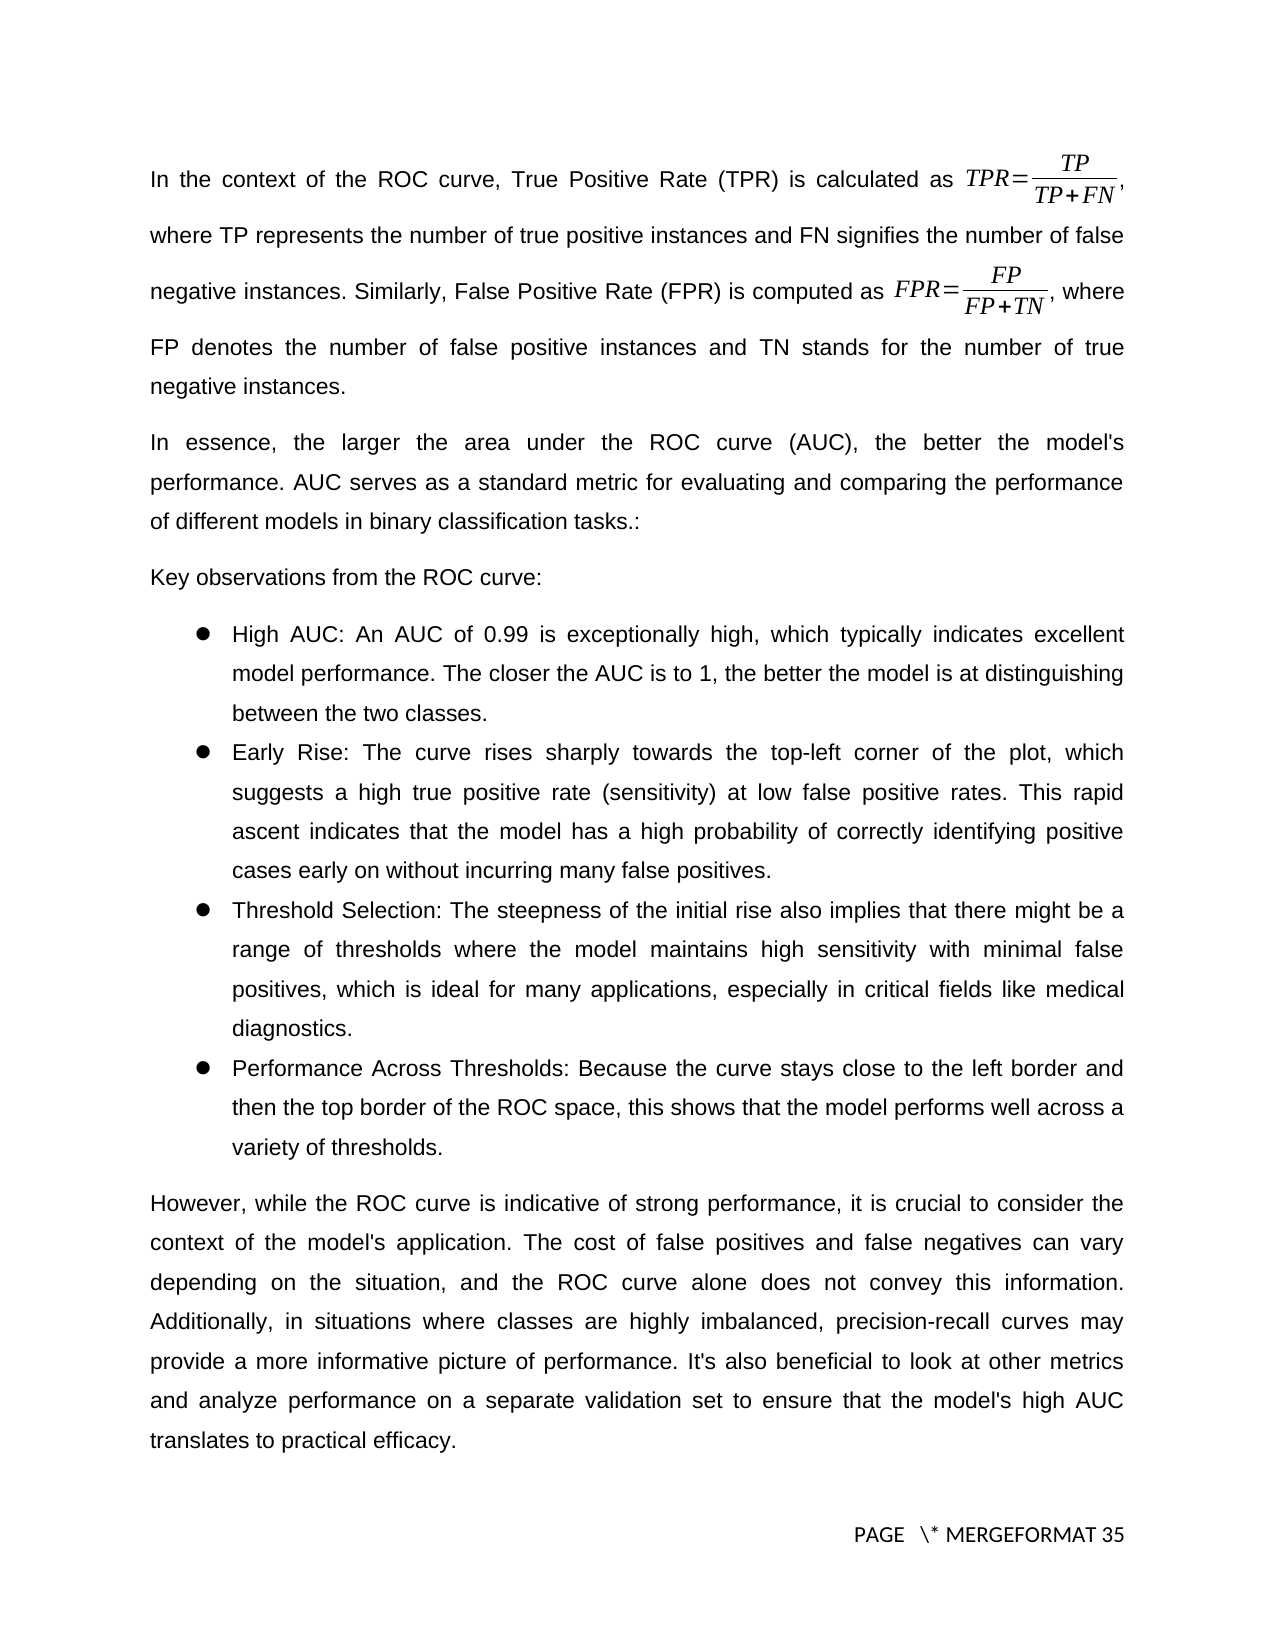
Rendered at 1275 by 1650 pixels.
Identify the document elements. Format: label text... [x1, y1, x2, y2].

list Early Rise: The curve rises sharply towards the top-left corner of the plot, which suggests a high true positive rate (sensitivity) at low false positive rates. This rapid ascent indicates that the model has a high probability of correctly identifying positive cases early on without incurring many false positives. [194, 739, 1125, 884]
list Performance Across Thresholds: Because the curve stays close to the left border and then the top border of the ROC space, this shows that the model performs well across a variety of thresholds. [194, 1055, 1125, 1160]
list High AUC: An AUC of 0.99 is exceptionally high, which typically indicates excellent model performance. The closer the AUC is to 1, the better the model is at distinguishing between the two classes. [194, 621, 1125, 726]
text In essence, the larger the area under the ROC curve (AUC), the better the model's performance. AUC serves as a standard metric for evaluating and comparing the performance of different models in binary classification tasks.: [150, 429, 1125, 534]
text Key observations from the ROC curve: [150, 564, 1125, 591]
list Threshold Selection: The steepness of the initial rise also implies that there might be a range of thresholds where the model maintains high sensitivity with minimal false positives, which is ideal for many applications, especially in critical fields like medical diagnostics. [194, 897, 1125, 1042]
text In the context of the ROC curve, True Positive Rate (TPR) is calculated as , where TP represents the number of true positive instances and FN signifies the number of false negative instances. Similarly, False Positive Rate (FPR) is computed as , where FP denotes the number of false positive instances and TN stands for the number of true negative instances. [150, 150, 1125, 399]
text However, while the ROC curve is indicative of strong performance, it is crucial to consider the context of the model's application. The cost of false positives and false negatives can vary depending on the situation, and the ROC curve alone does not convey this information. Additionally, in situations where classes are highly imbalanced, precision-recall curves may provide a more informative picture of performance. It's also beneficial to look at other metrics and analyze performance on a separate validation set to ensure that the model's high AUC translates to practical efficacy. [150, 1190, 1125, 1453]
